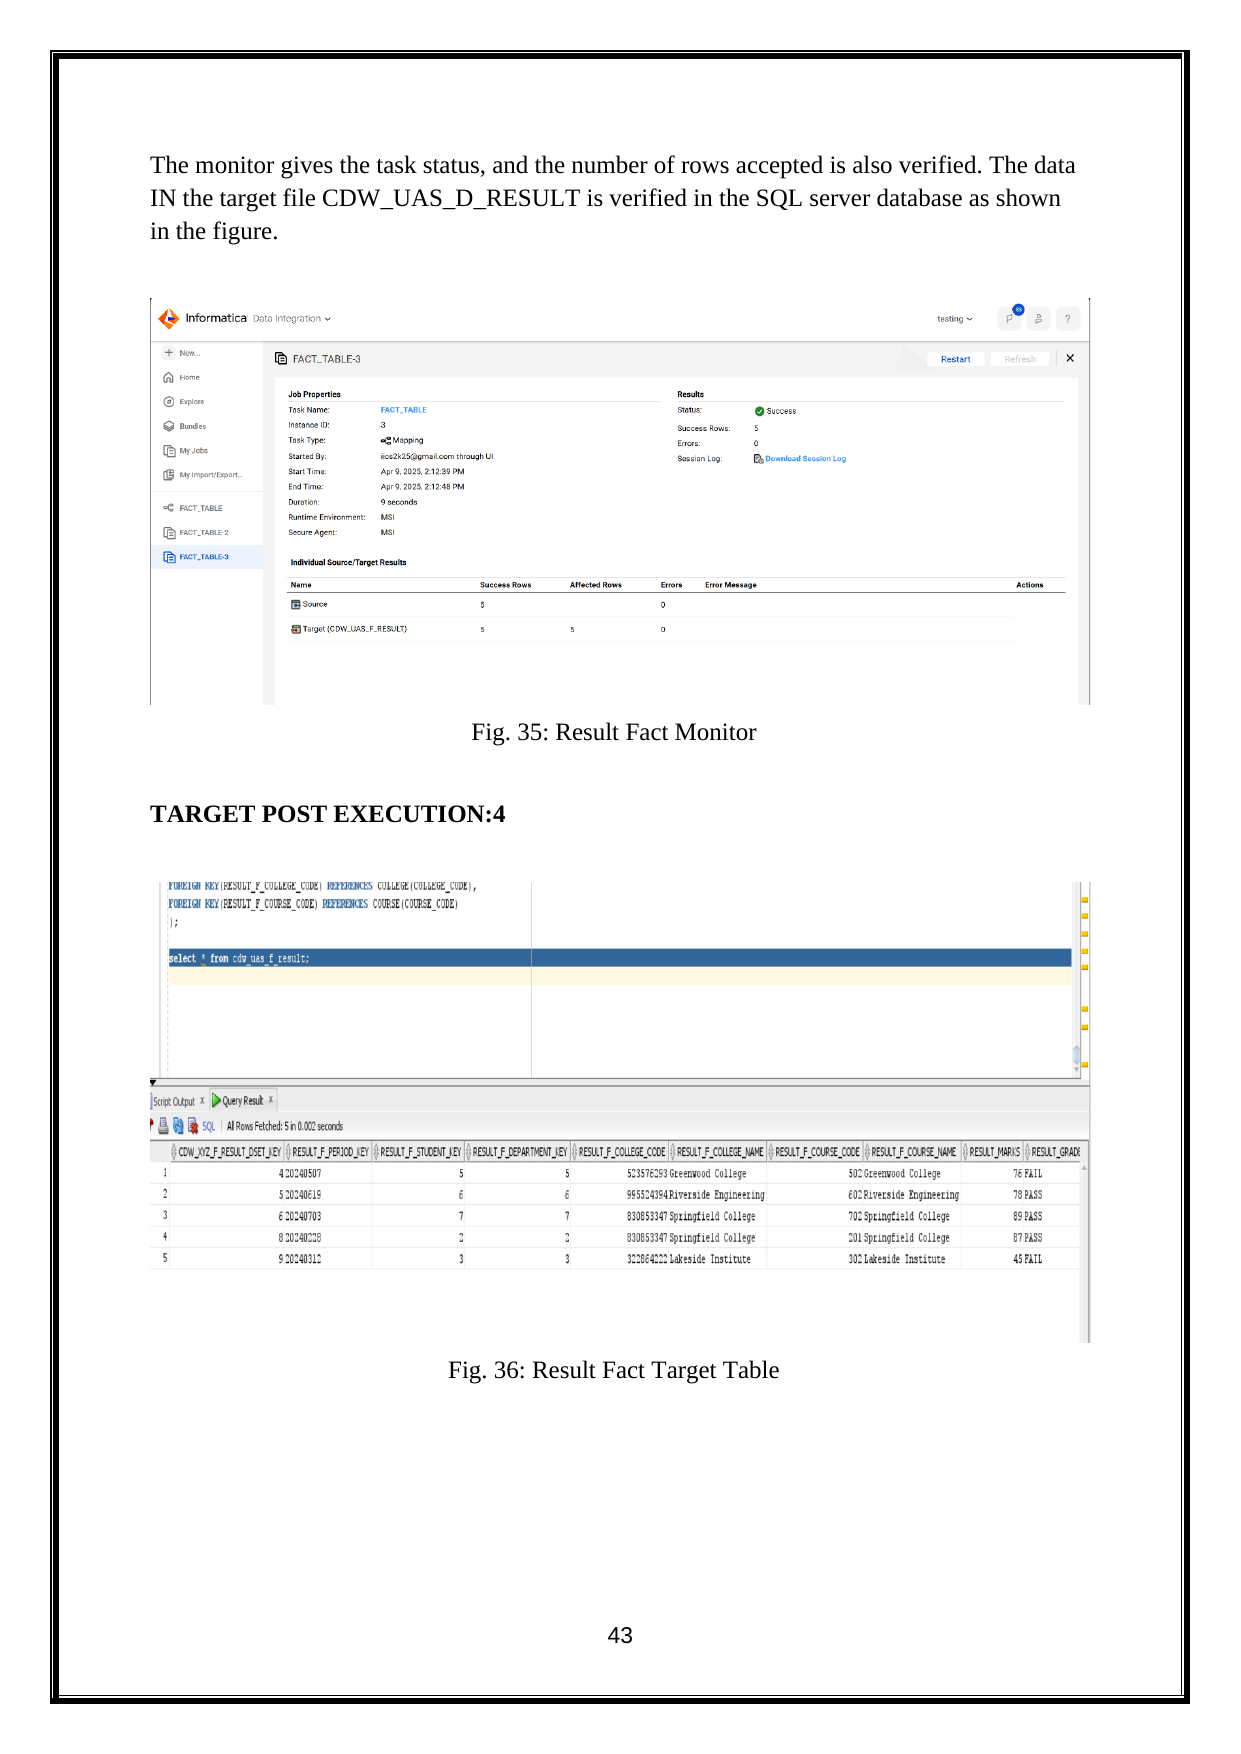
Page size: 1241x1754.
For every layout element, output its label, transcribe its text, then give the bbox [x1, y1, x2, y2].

text Fig. 35: Result Fact Monitor [150, 717, 1078, 745]
text Fig. 36: Result Fact Target Table [150, 1355, 1078, 1383]
picture [150, 882, 1091, 1343]
picture [150, 298, 1091, 705]
text The monitor gives the task status, and the number of rows accepted is also verified. The data IN the target file CDW_UAS_D_RESULT is verified in the SQL server database as shown in the figure. [150, 150, 1078, 245]
text TARGET POST EXECUTION:4 [150, 799, 1078, 828]
